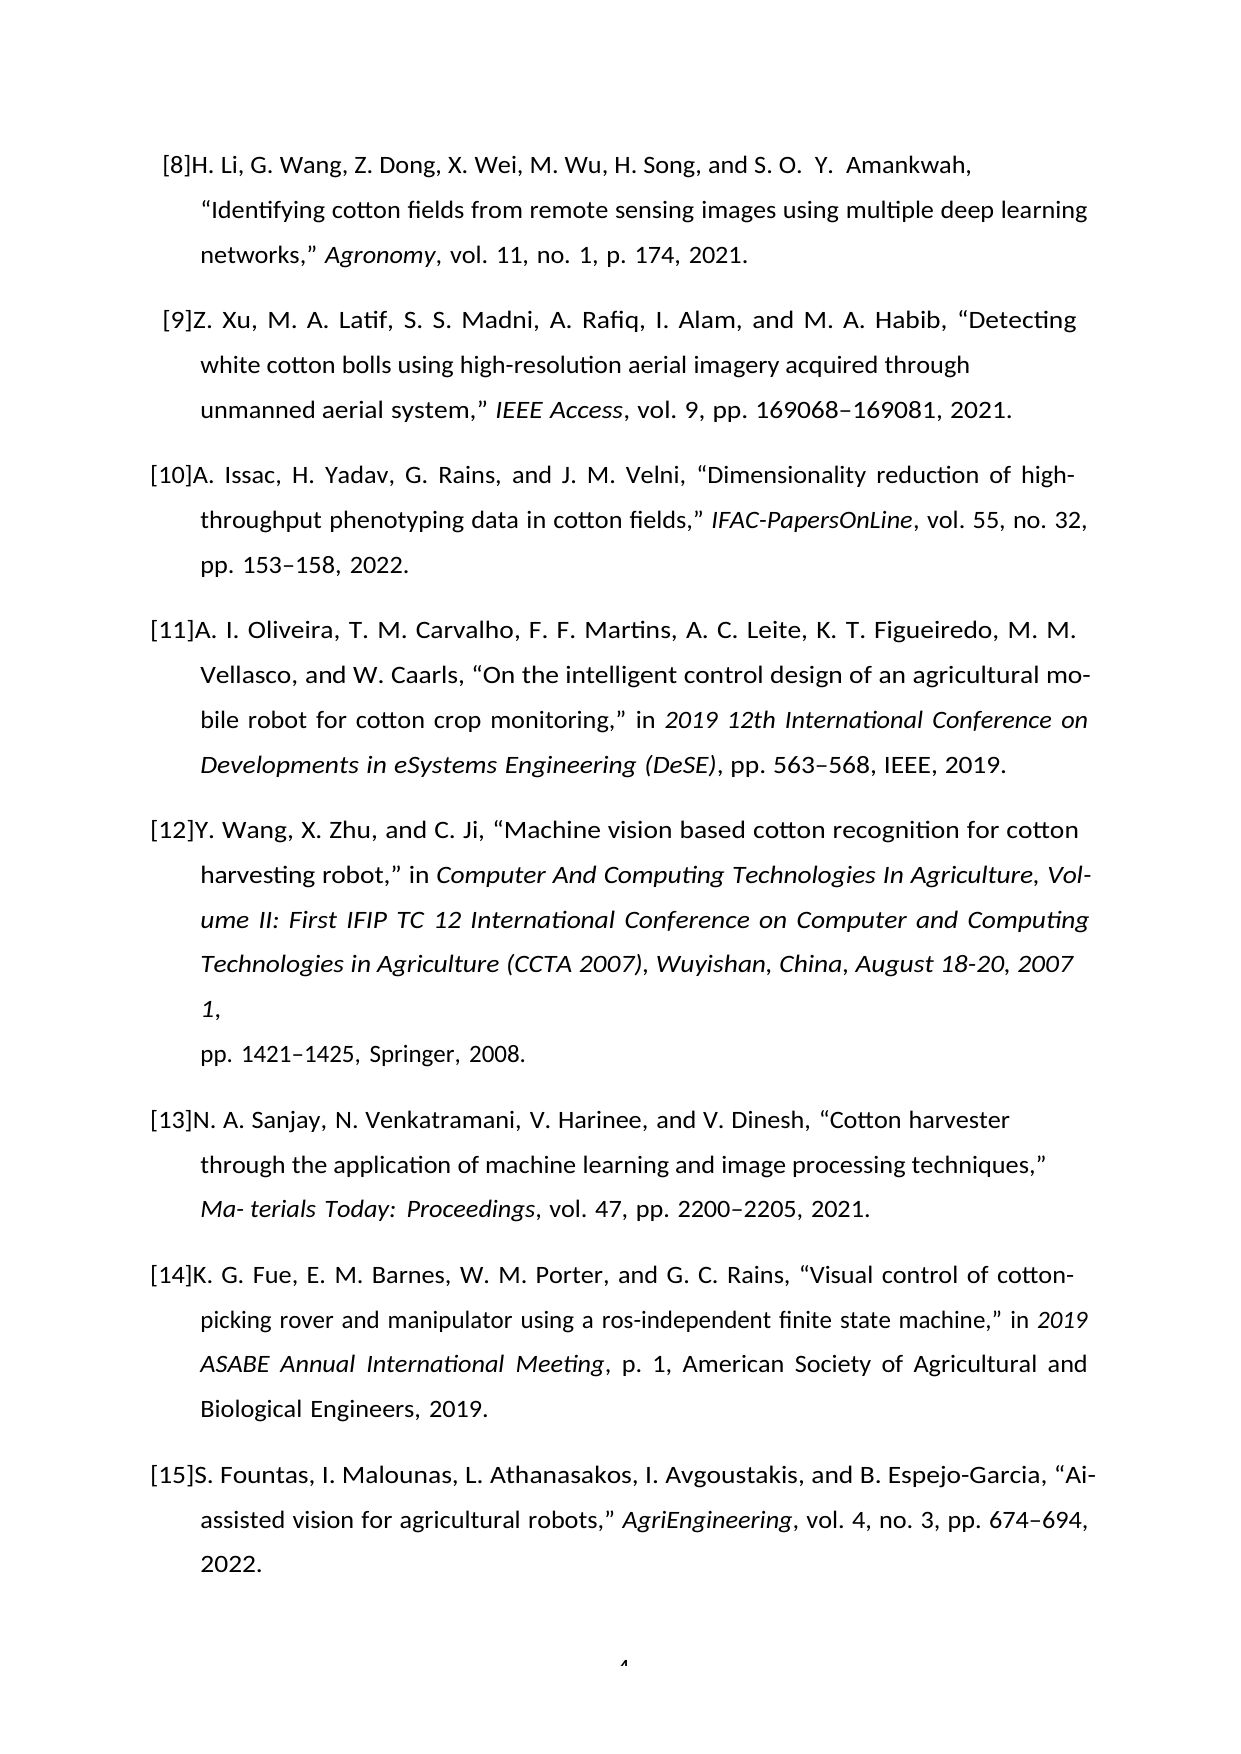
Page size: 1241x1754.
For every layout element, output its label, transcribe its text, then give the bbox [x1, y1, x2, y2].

text [10]A. Issac, H. Yadav, G. Rains, and J. M. Velni, “Dimensionality reduction of high- throughput phenotyping data in cotton fields,” IFAC-PapersOnLine, vol. 55, no. 32, pp. 153–158, 2022. [150, 459, 1120, 579]
text [9]Z. Xu, M. A. Latif, S. S. Madni, A. Rafiq, I. Alam, and M. A. Habib, “Detecting white cotton bolls using high-resolution aerial imagery acquired through unmanned aerial system,” IEEE Access, vol. 9, pp. 169068–169081, 2021. [162, 304, 1091, 424]
text pp. 1421–1425, Springer, 2008. [200, 1038, 1153, 1069]
text [14]K. G. Fue, E. M. Barnes, W. M. Porter, and G. C. Rains, “Visual control of cotton- picking rover and manipulator using a ros-independent finite state machine,” in 2019 ASABE Annual International Meeting, p. 1, American Society of Agricultural and Biological Engineers, 2019. [150, 1259, 1120, 1424]
text [12]Y. Wang, X. Zhu, and C. Ji, “Machine vision based cotton recognition for cotton harvesting robot,” in Computer And Computing Technologies In Agriculture, Vol- ume II: First IFIP TC 12 International Conference on Computer and Computing Technologies in Agriculture (CCTA 2007), Wuyishan, China, August 18-20, 2007 1, [150, 814, 1092, 1024]
text [15]S. Fountas, I. Malounas, L. Athanasakos, I. Avgoustakis, and B. Espejo-Garcia, “Ai- assisted vision for agricultural robots,” AgriEngineering, vol. 4, no. 3, pp. 674–694, 2022. [150, 1459, 1120, 1579]
text [13]N. A. Sanjay, N. Venkatramani, V. Harinee, and V. Dinesh, “Cotton harvester through the application of machine learning and image processing techniques,” Ma- terials Today: Proceedings, vol. 47, pp. 2200–2205, 2021. [150, 1104, 1091, 1224]
text [11]A. I. Oliveira, T. M. Carvalho, F. F. Martins, A. C. Leite, K. T. Figueiredo, M. M. Vellasco, and W. Caarls, “On the intelligent control design of an agricultural mo- bile robot for cotton crop monitoring,” in 2019 12th International Conference on Developments in eSystems Engineering (DeSE), pp. 563–568, IEEE, 2019. [150, 614, 1091, 779]
text [8]H. Li, G. Wang, Z. Dong, X. Wei, M. Wu, H. Song, and S. O. Y. Amankwah, “Identifying cotton fields from remote sensing images using multiple deep learning networks,” Agronomy, vol. 11, no. 1, p. 174, 2021. [162, 149, 1091, 269]
